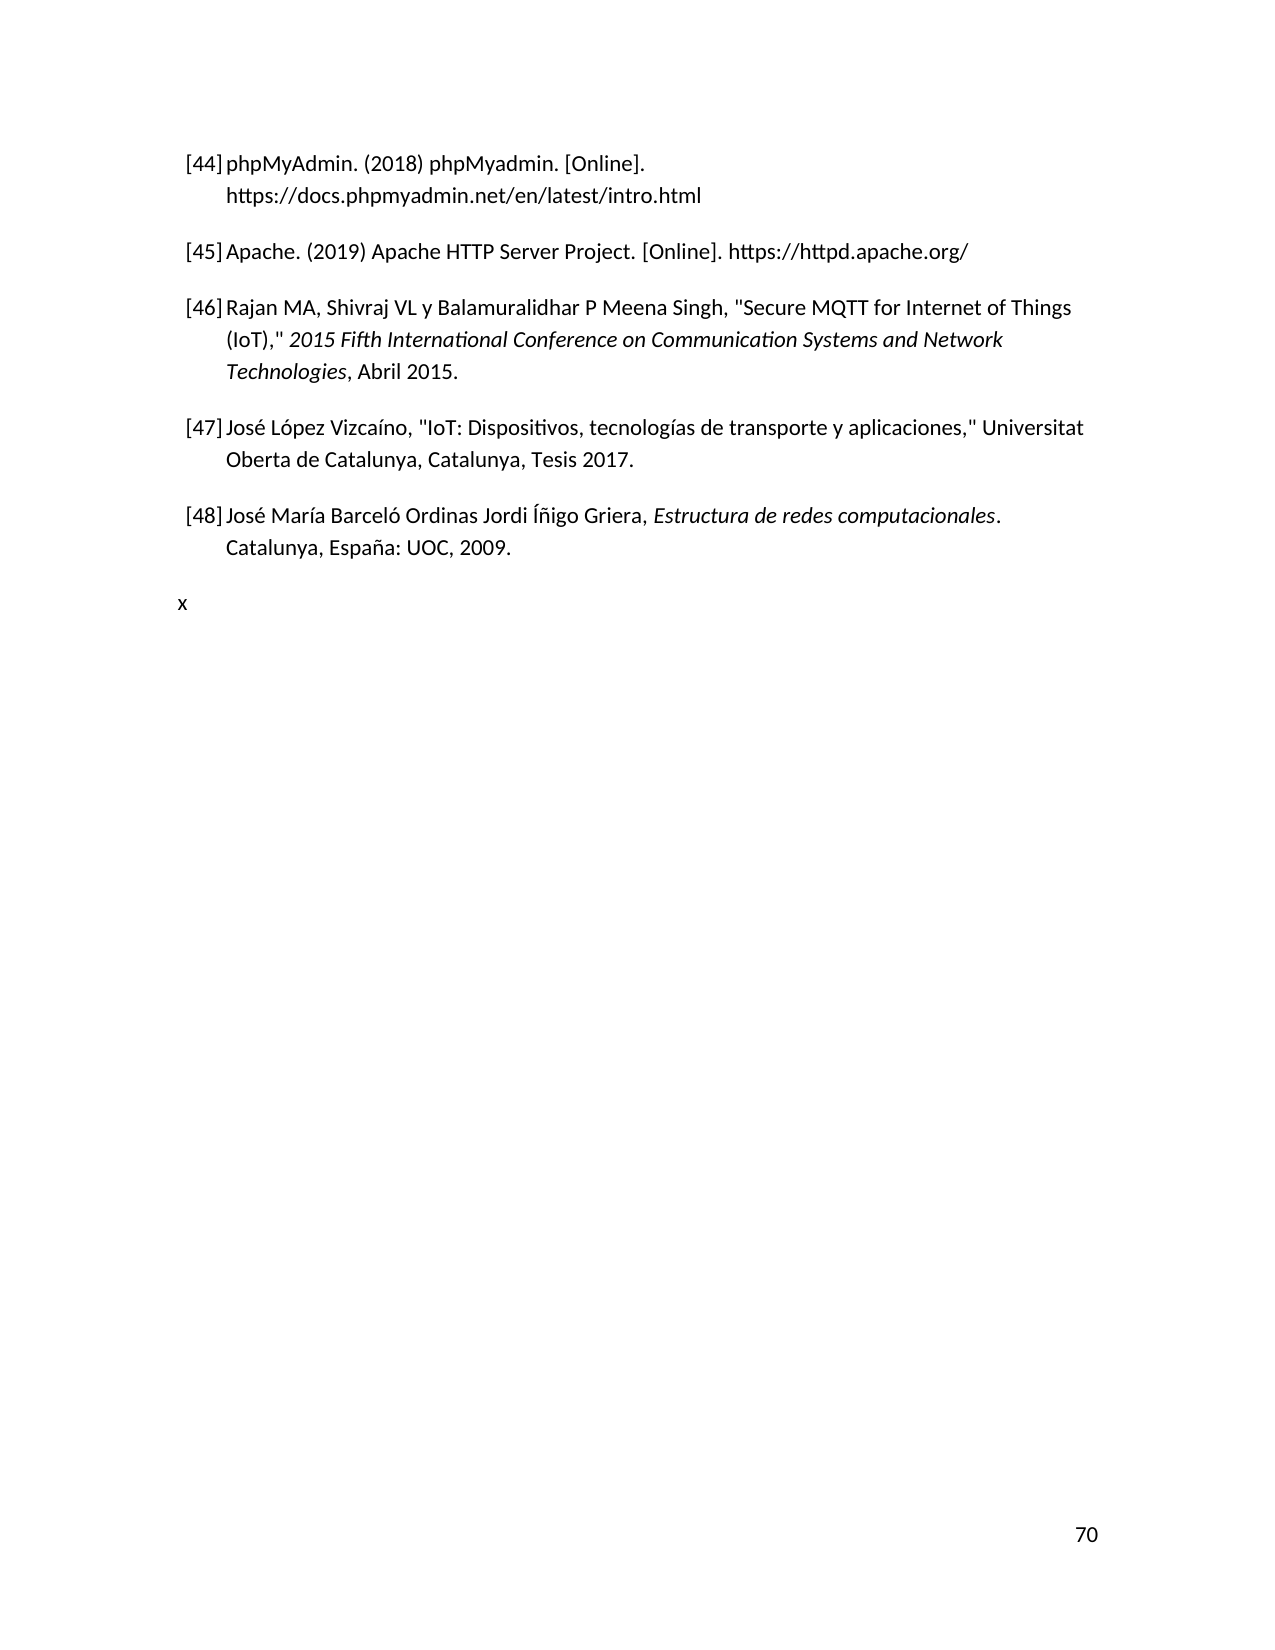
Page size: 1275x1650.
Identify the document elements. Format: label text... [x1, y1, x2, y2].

table_cell [44] [176, 148, 224, 236]
table_cell [48] [176, 500, 224, 588]
table_cell [45] [176, 236, 224, 291]
table_cell phpMyAdmin. (2018) phpMyadmin. [Online]. https://docs.phpmyadmin.net/en/latest/intro.html [224, 148, 1096, 236]
table_cell [47] [176, 412, 224, 500]
table_cell Apache. (2019) Apache HTTP Server Project. [Online]. https://httpd.apache.org/ [224, 236, 1096, 291]
text x [177, 588, 1098, 616]
table_cell [46] [176, 291, 224, 412]
table_cell Rajan MA, Shivraj VL y Balamuralidhar P Meena Singh, "Secure MQTT for Internet of Things (IoT)," 2015 Fifth International Conference on Communication Systems and Network Technologies, Abril 2015. [224, 291, 1096, 412]
table_cell José María Barceló Ordinas Jordi Íñigo Griera, Estructura de redes computacionales. Catalunya, España: UOC, 2009. [224, 500, 1096, 588]
table_cell José López Vizcaíno, "IoT: Dispositivos, tecnologías de transporte y aplicaciones," Universitat Oberta de Catalunya, Catalunya, Tesis 2017. [224, 412, 1096, 500]
